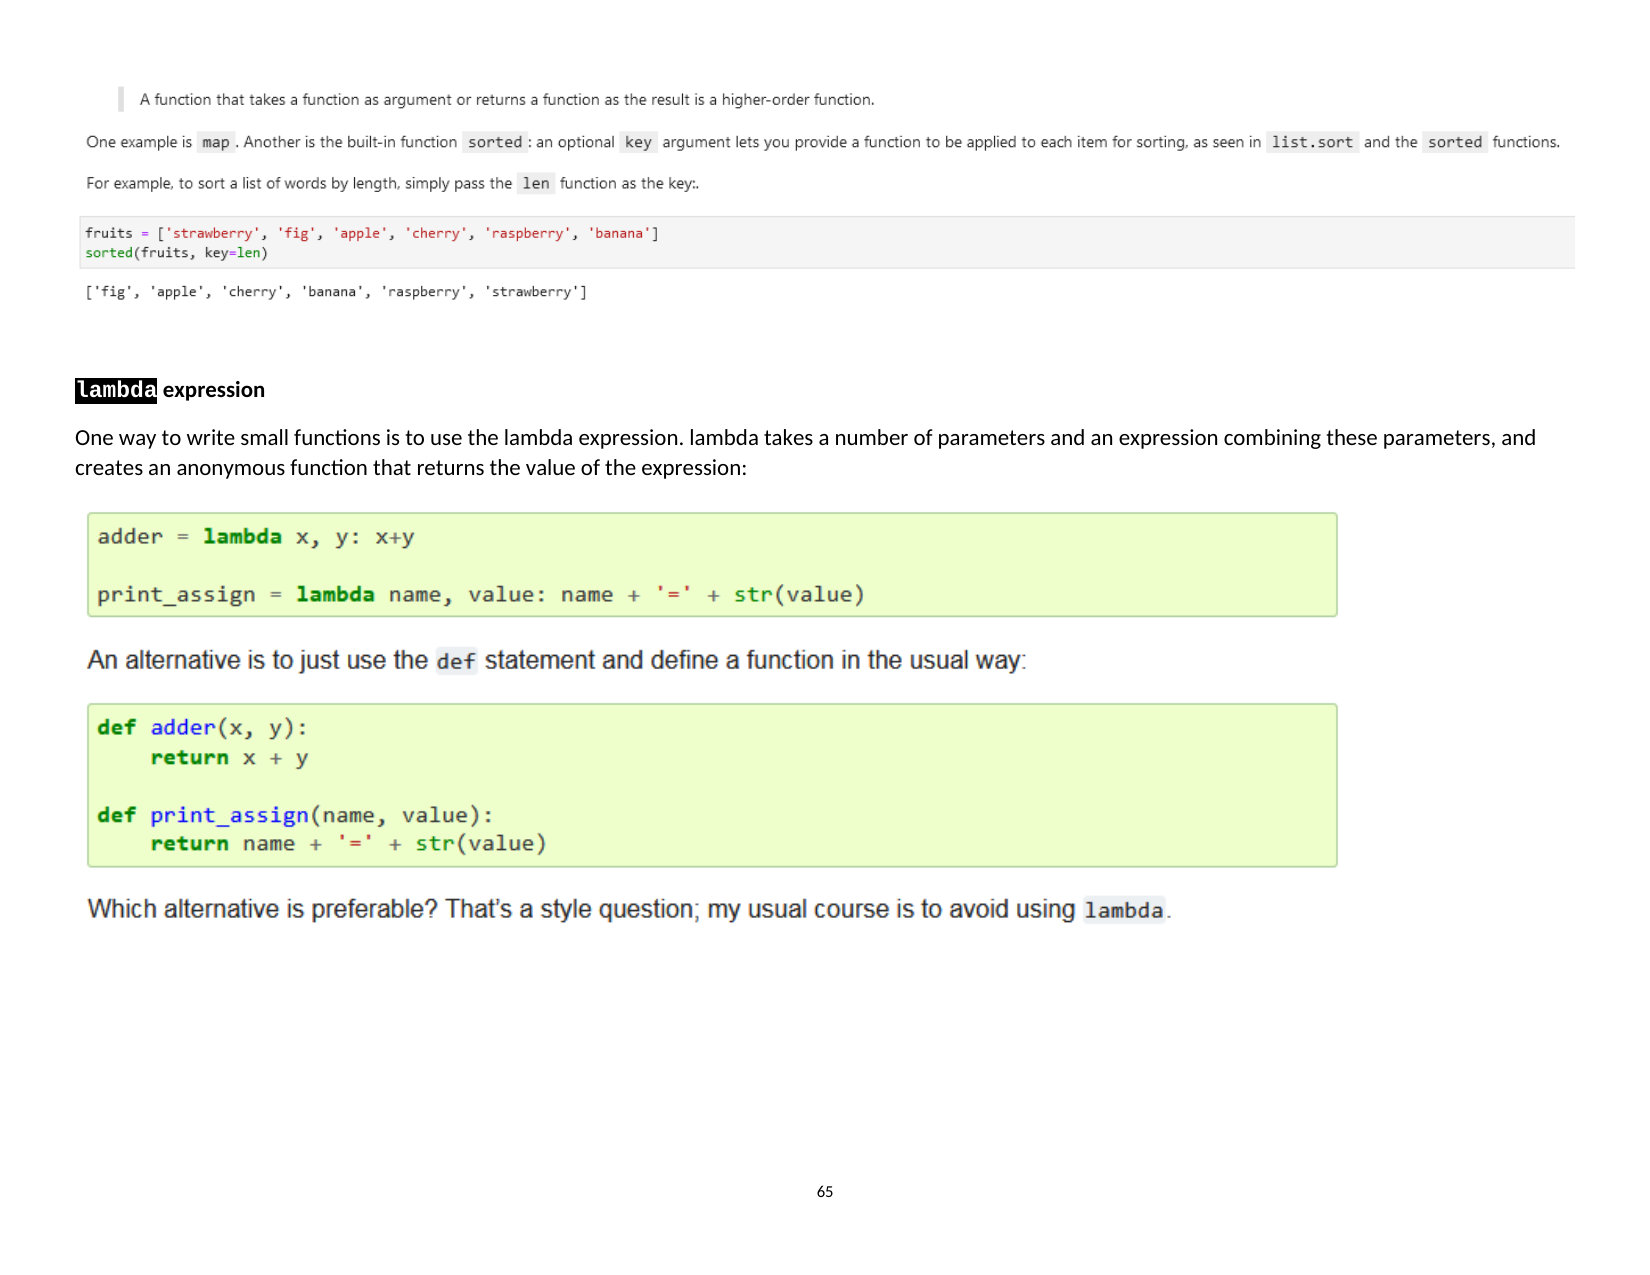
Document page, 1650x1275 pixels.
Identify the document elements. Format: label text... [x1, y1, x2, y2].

picture [75, 500, 1349, 932]
text lambda expression [75, 375, 1575, 404]
text One way to write small functions is to use the lambda expression. lambda takes a number of parameters and an expression combining these parameters, and creates an anonymous function that returns the value of the expression: [75, 423, 1575, 481]
picture [75, 75, 1575, 310]
